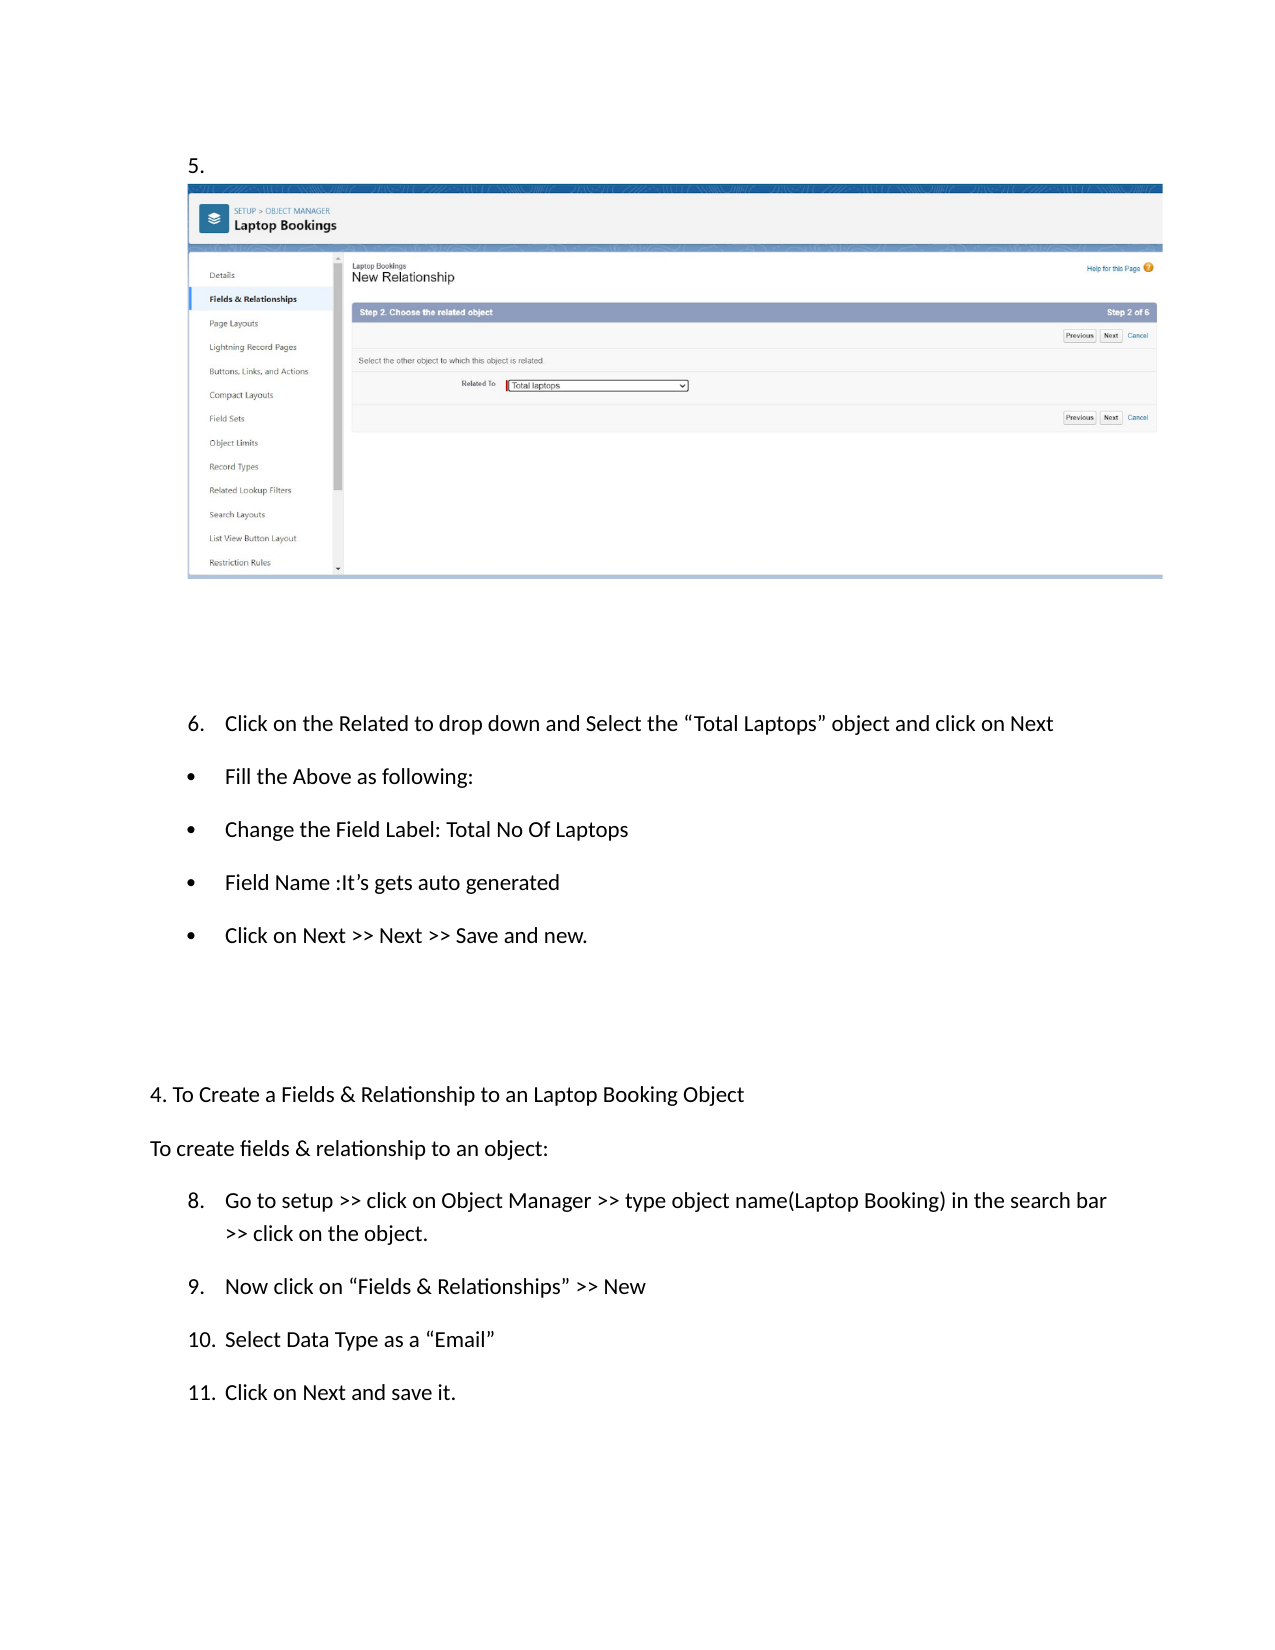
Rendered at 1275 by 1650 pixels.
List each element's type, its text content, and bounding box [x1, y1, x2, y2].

list Go to setup >> click on Object Manager >> type object name(Laptop Booking) in the search bar >> click on the object. [187, 1187, 1125, 1247]
list Field Name :It’s gets auto generated [187, 868, 1125, 897]
list Select Data Type as a “Email” [187, 1325, 1125, 1353]
list Now click on “Fields & Relationships” >> New [187, 1272, 1125, 1300]
list Click on Next >> Next >> Save and new. [187, 922, 1125, 949]
text To create fields & relationship to an object: [150, 1134, 1125, 1162]
list Click on Next and save it. [187, 1378, 1125, 1406]
picture [187, 183, 1163, 579]
list Click on the Related to drop down and Select the “Total Laptops” object and click on Next [187, 709, 1125, 737]
text 4. To Create a Fields & Relationship to an Laptop Booking Object [150, 1081, 1125, 1109]
list Fill the Above as following: [187, 762, 1125, 791]
list Change the Field Label: Total No Of Laptops [187, 816, 1125, 843]
